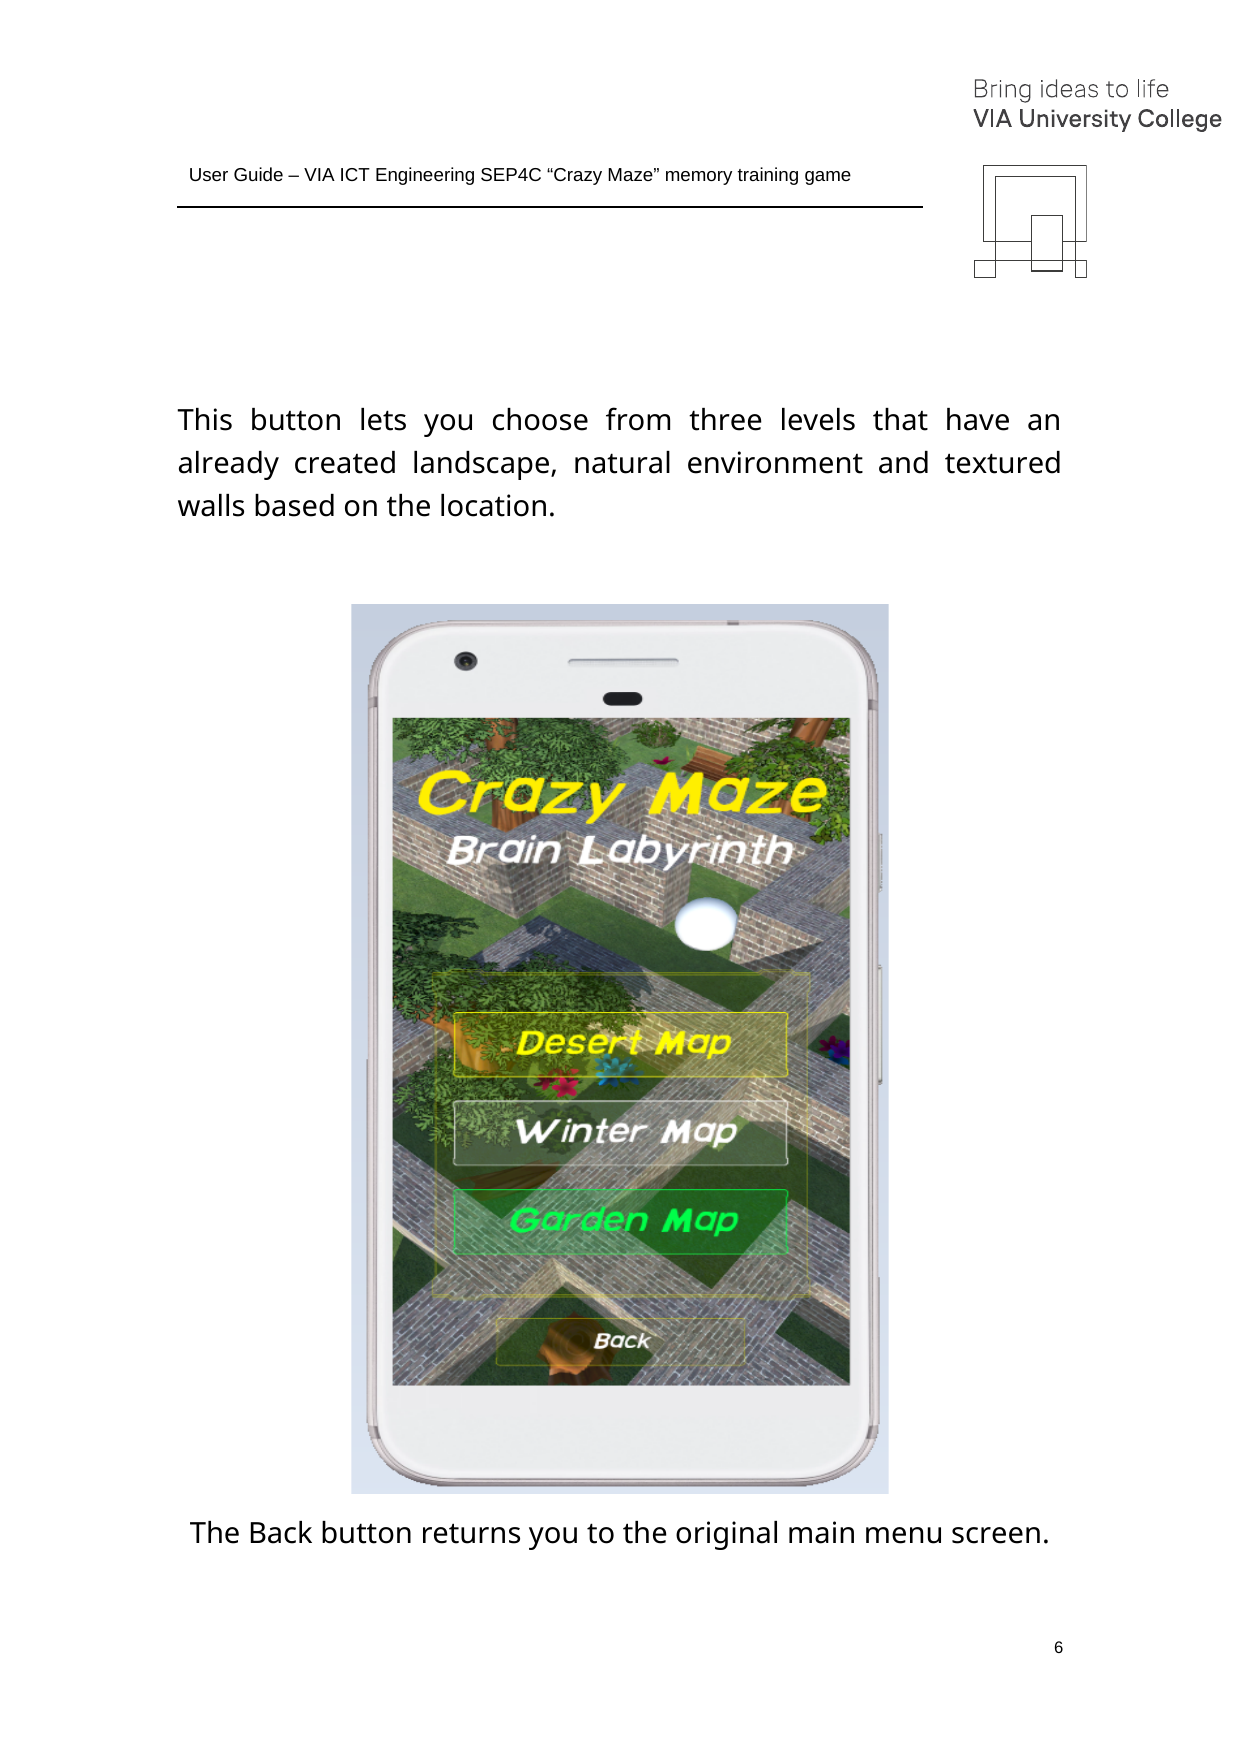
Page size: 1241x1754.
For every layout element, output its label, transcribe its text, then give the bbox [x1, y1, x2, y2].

text This button lets you choose from three levels that have an already created landscape, natural environment and textured walls based on the location. [177, 399, 1063, 525]
picture [351, 604, 889, 1494]
text The Back button returns you to the original main menu screen. [177, 1512, 1063, 1552]
